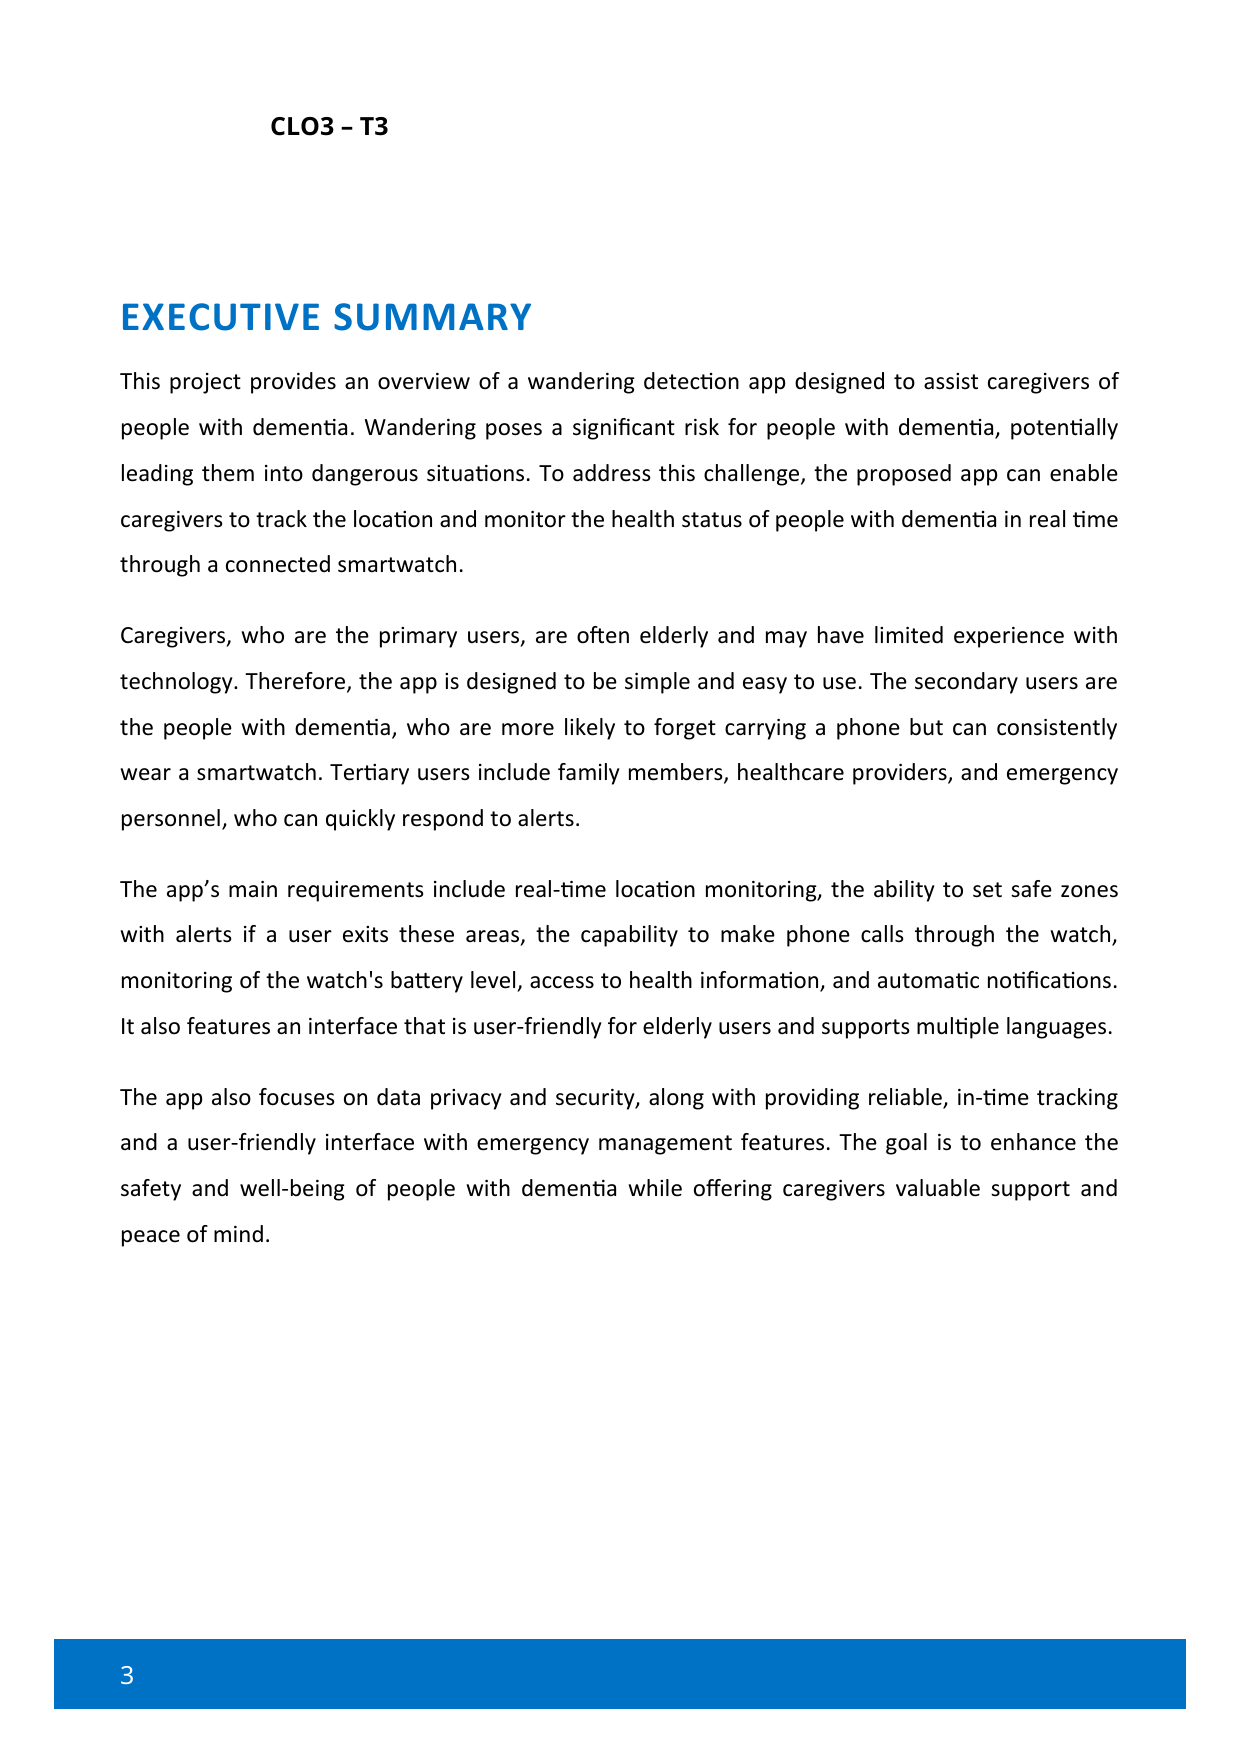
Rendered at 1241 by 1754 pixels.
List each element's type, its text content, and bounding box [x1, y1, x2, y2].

subtitle Executive Summary [120, 290, 1120, 341]
text Caregivers, who are the primary users, are often elderly and may have limited experience with technology. Therefore, the app is designed to be simple and easy to use. The secondary users are the people with dementia, who are more likely to forget carrying a phone but can consistently wear a smartwatch. Tertiary users include family members, healthcare providers, and emergency personnel, who can quickly respond to alerts. [120, 619, 1120, 833]
text This project provides an overview of a wandering detection app designed to assist caregivers of people with dementia. Wandering poses a significant risk for people with dementia, potentially leading them into dangerous situations. To address this challenge, the proposed app can enable caregivers to track the location and monitor the health status of people with dementia in real time through a connected smartwatch. [120, 366, 1120, 579]
text The app also focuses on data privacy and security, along with providing reliable, in-time tracking and a user-friendly interface with emergency management features. The goal is to enhance the safety and well-being of people with dementia while offering caregivers valuable support and peace of mind. [120, 1081, 1120, 1248]
text The app’s main requirements include real-time location monitoring, the ability to set safe zones with alerts if a user exits these areas, the capability to make phone calls through the watch, monitoring of the watch's battery level, access to health information, and automatic notifications. It also features an interface that is user-friendly for elderly users and supports multiple languages. [120, 873, 1120, 1041]
